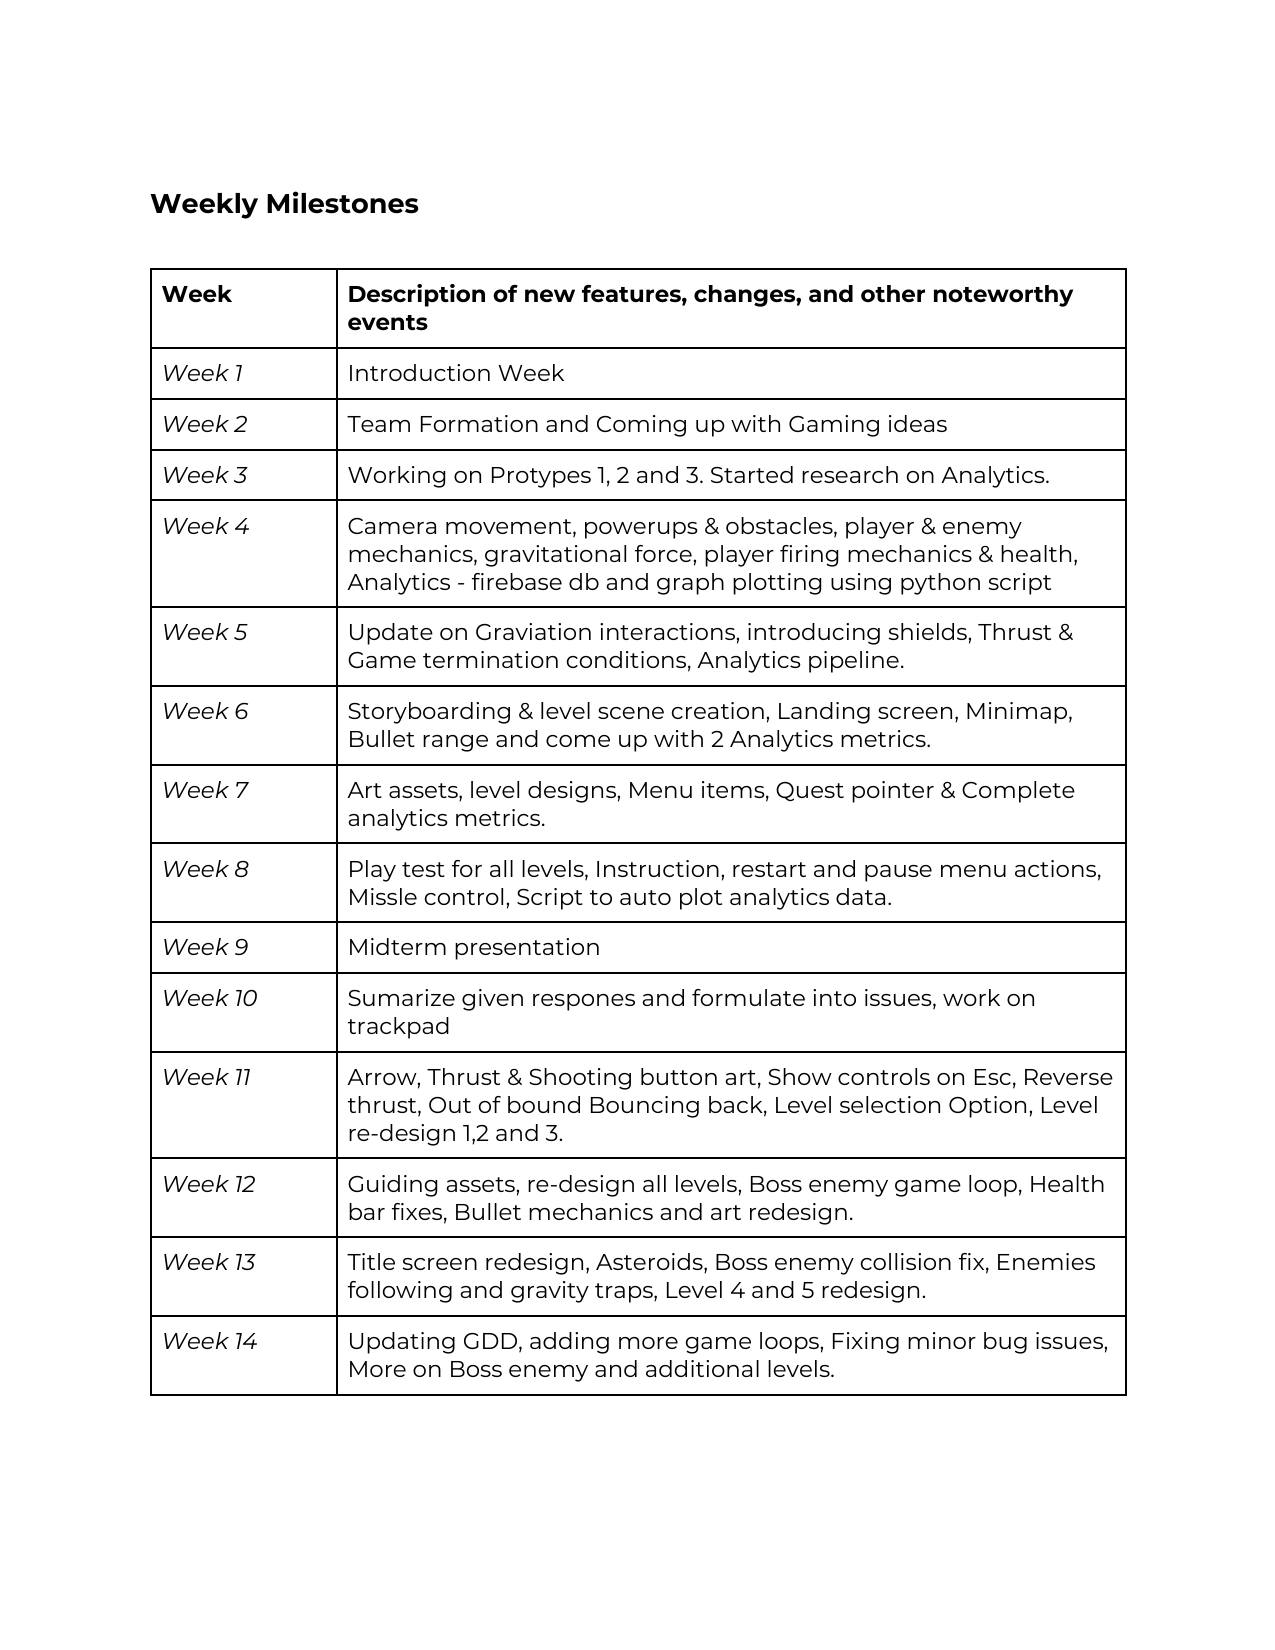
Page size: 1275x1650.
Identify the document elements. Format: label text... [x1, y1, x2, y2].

table_cell Introduction Week [338, 349, 1125, 398]
table_cell Play test for all levels, Instruction, restart and pause menu actions, Missle control, Script to auto plot analytics data. [338, 844, 1125, 921]
table_header Week [152, 270, 336, 347]
table_cell Updating GDD, adding more game loops, Fixing minor bug issues, More on Boss enemy and additional levels. [338, 1317, 1125, 1393]
table_cell Week 1 [152, 349, 336, 398]
table_cell Week 12 [152, 1159, 336, 1236]
table_cell Week 2 [152, 400, 336, 448]
table_cell Week 7 [152, 766, 336, 842]
table_cell Week 9 [152, 923, 336, 972]
table_cell Arrow, Thrust & Shooting button art, Show controls on Esc, Reverse thrust, Out of bound Bouncing back, Level selection Option, Level re-design 1,2 and 3. [338, 1053, 1125, 1157]
table_cell Storyboarding & level scene creation, Landing screen, Minimap, Bullet range and come up with 2 Analytics metrics. [338, 687, 1125, 763]
table_cell Week 10 [152, 974, 336, 1051]
table_cell Week 11 [152, 1053, 336, 1157]
table_cell Update on Graviation interactions, introducing shields, Thrust & Game termination conditions, Analytics pipeline. [338, 608, 1125, 685]
table_cell Week 6 [152, 687, 336, 763]
table_cell Team Formation and Coming up with Gaming ideas [338, 400, 1125, 448]
table_cell Week 4 [152, 501, 336, 606]
table_cell Week 13 [152, 1238, 336, 1315]
table_header Description of new features, changes, and other noteworthy events [338, 270, 1125, 347]
table_cell Sumarize given respones and formulate into issues, work on trackpad [338, 974, 1125, 1051]
table_cell Title screen redesign, Asteroids, Boss enemy collision fix, Enemies following and gravity traps, Level 4 and 5 redesign. [338, 1238, 1125, 1315]
subtitle Weekly Milestones [150, 187, 1125, 221]
table_cell Guiding assets, re-design all levels, Boss enemy game loop, Health bar fixes, Bullet mechanics and art redesign. [338, 1159, 1125, 1236]
table_cell Week 14 [152, 1317, 336, 1393]
table_cell Art assets, level designs, Menu items, Quest pointer & Complete analytics metrics. [338, 766, 1125, 842]
table_cell Week 3 [152, 451, 336, 499]
table_cell Camera movement, powerups & obstacles, player & enemy mechanics, gravitational force, player firing mechanics & health, Analytics - firebase db and graph plotting using python script [338, 501, 1125, 606]
table_cell Week 8 [152, 844, 336, 921]
table_cell Working on Protypes 1, 2 and 3. Started research on Analytics. [338, 451, 1125, 499]
table_cell Week 5 [152, 608, 336, 685]
table_cell Midterm presentation [338, 923, 1125, 972]
